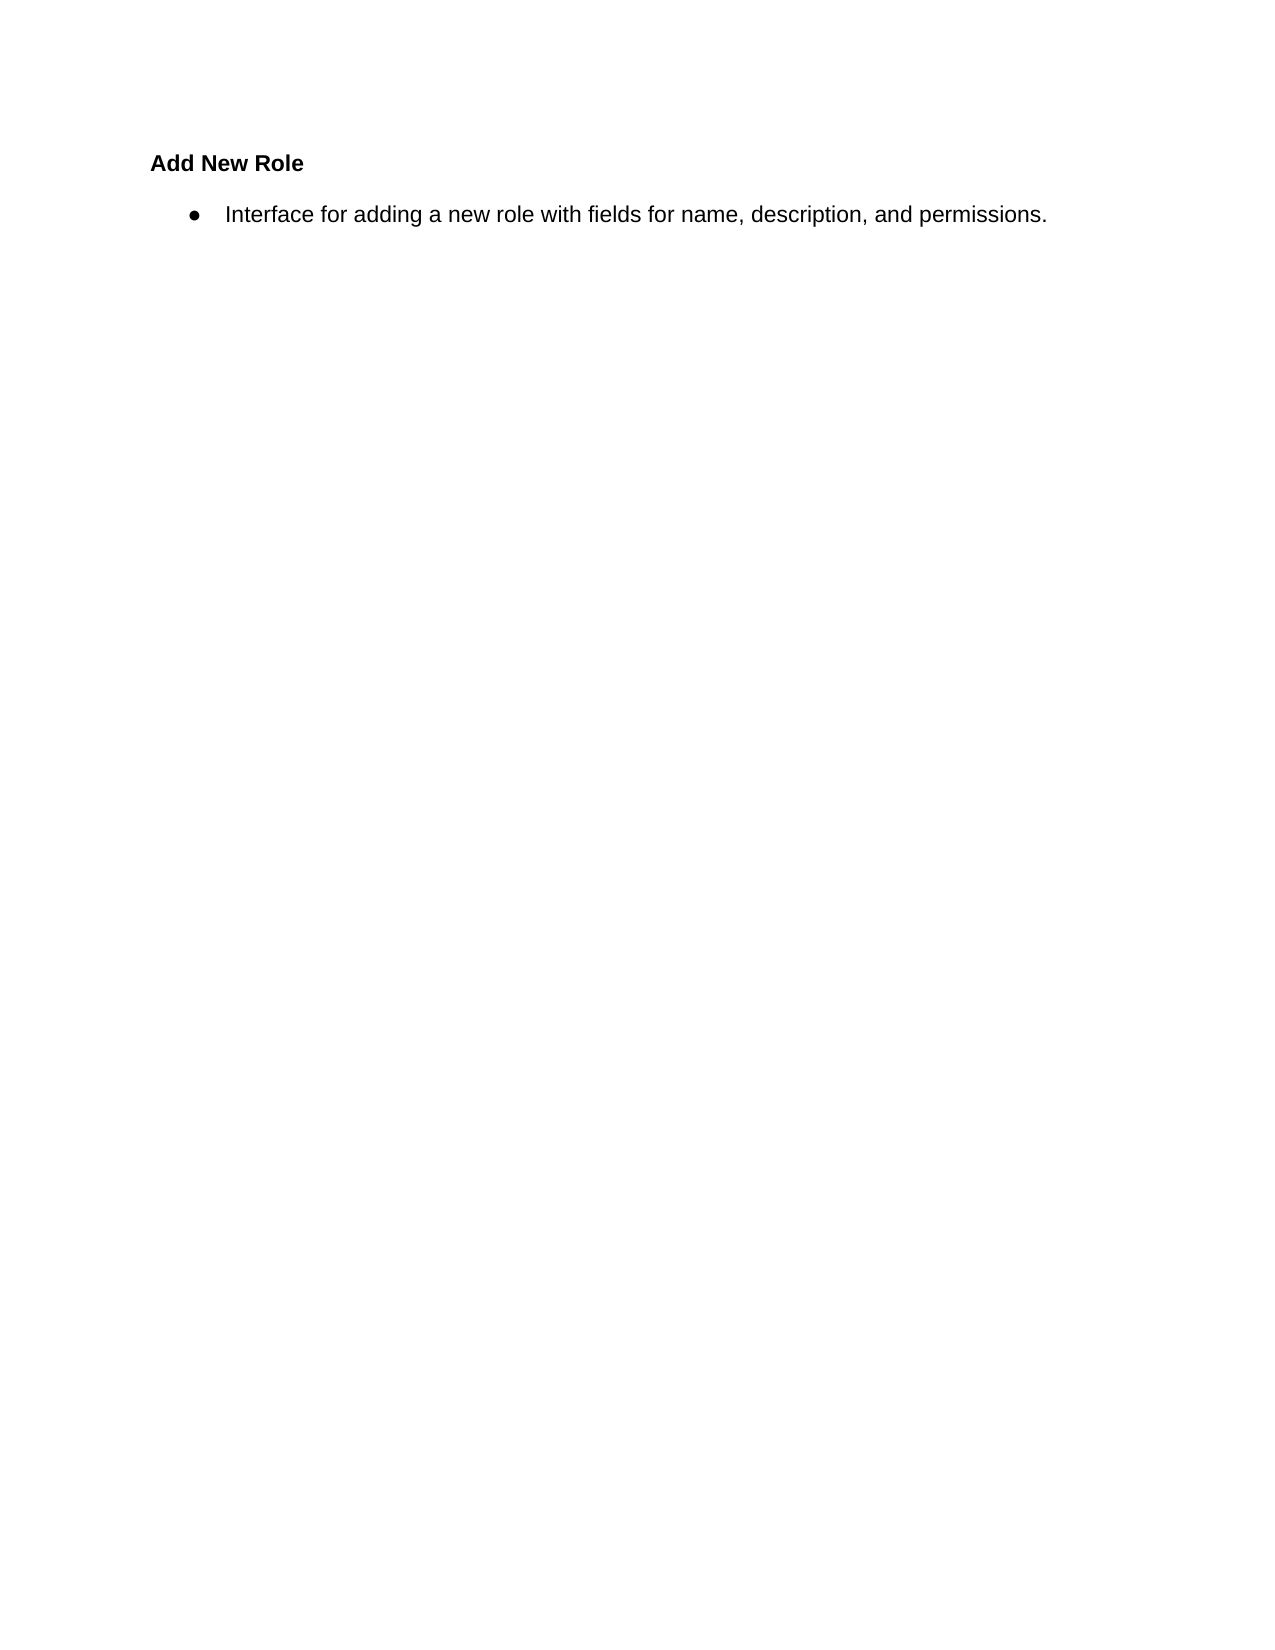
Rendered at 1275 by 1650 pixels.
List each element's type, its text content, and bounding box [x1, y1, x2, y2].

text Add New Role [150, 150, 1125, 176]
list Interface for adding a new role with fields for name, description, and permissions. [187, 201, 1125, 228]
